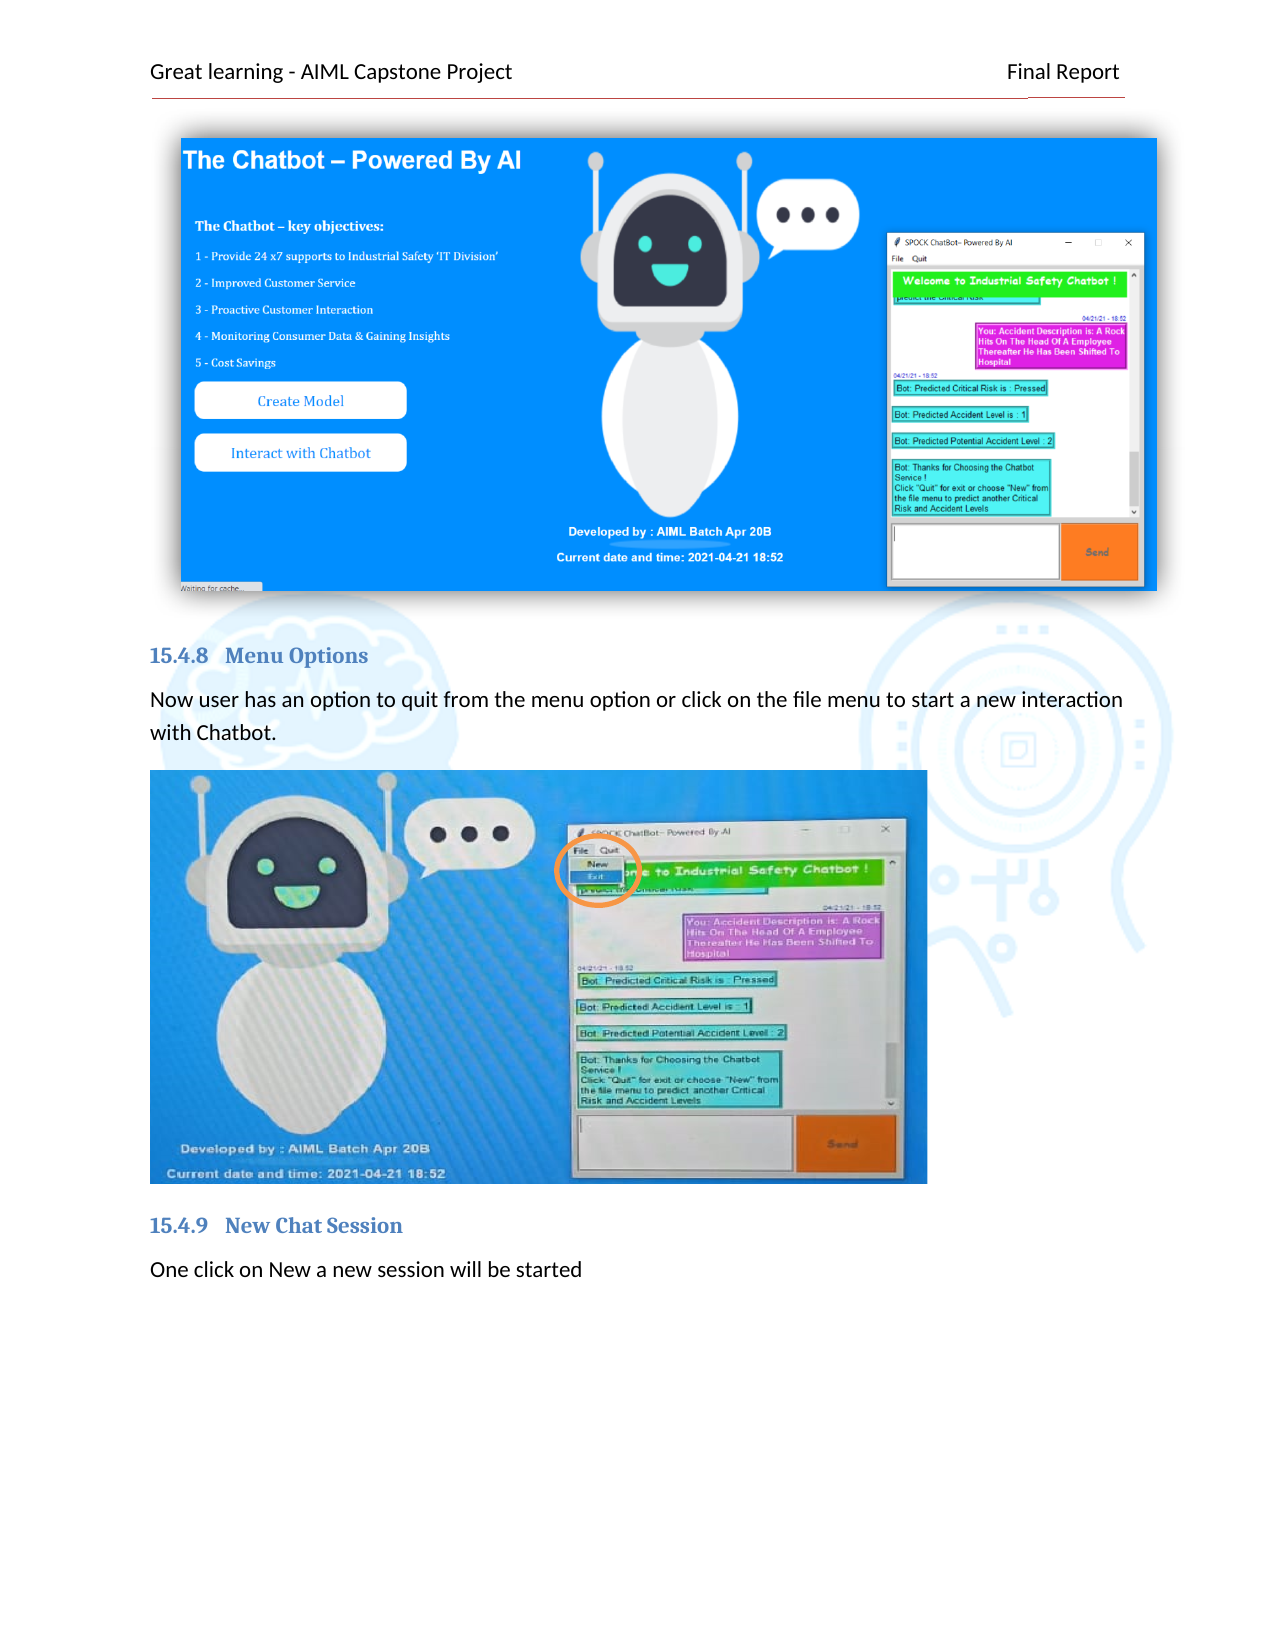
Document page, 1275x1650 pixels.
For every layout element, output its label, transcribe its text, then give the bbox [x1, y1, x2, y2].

picture [150, 770, 928, 1184]
text Now user has an option to quit from the menu option or click on the file menu to start a new interaction with Chatbot. [150, 686, 1125, 746]
subtitle Menu Options [150, 643, 1125, 669]
text One click on New a new session will be started [150, 1255, 1125, 1283]
subtitle New Chat Session [150, 1212, 1125, 1239]
picture [181, 138, 1157, 591]
